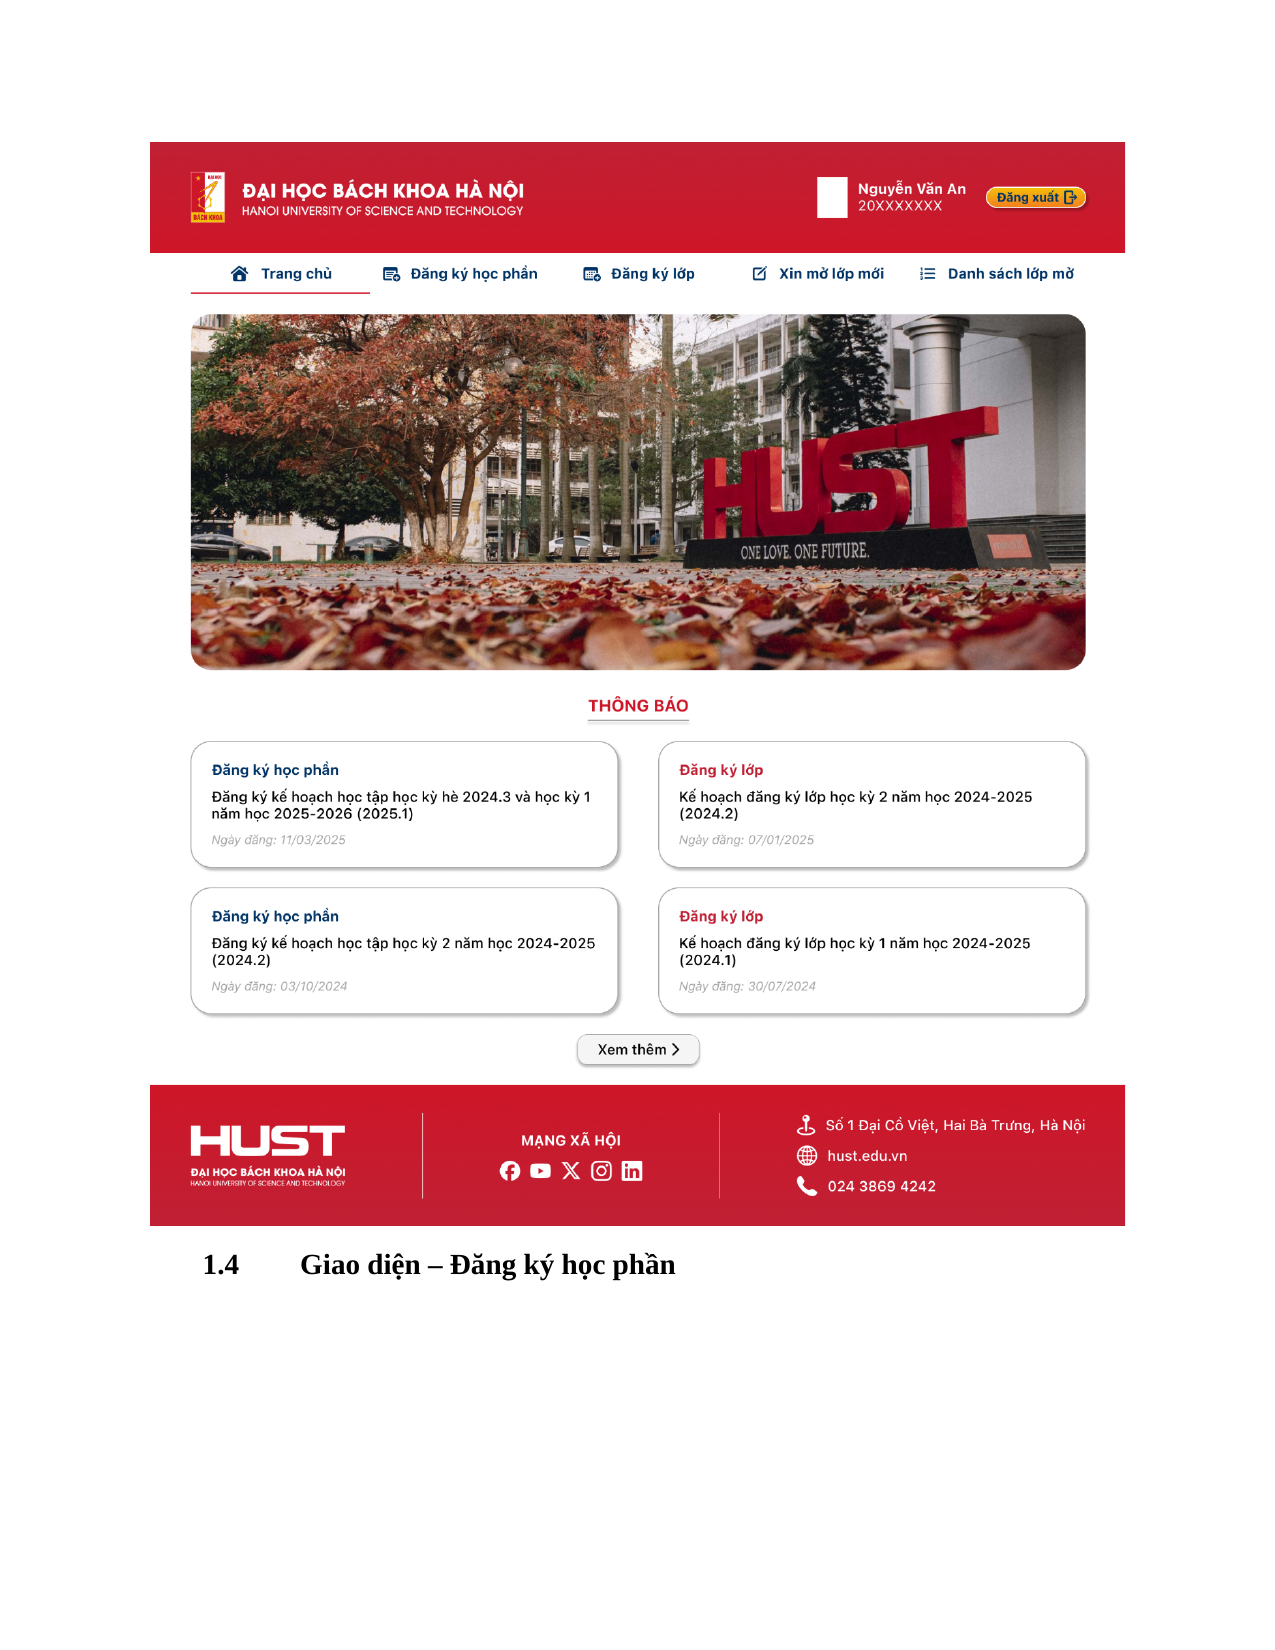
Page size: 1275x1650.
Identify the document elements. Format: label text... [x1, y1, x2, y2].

picture [150, 142, 1125, 1226]
subtitle Giao diện – Đăng ký học phần [165, 1247, 1125, 1281]
